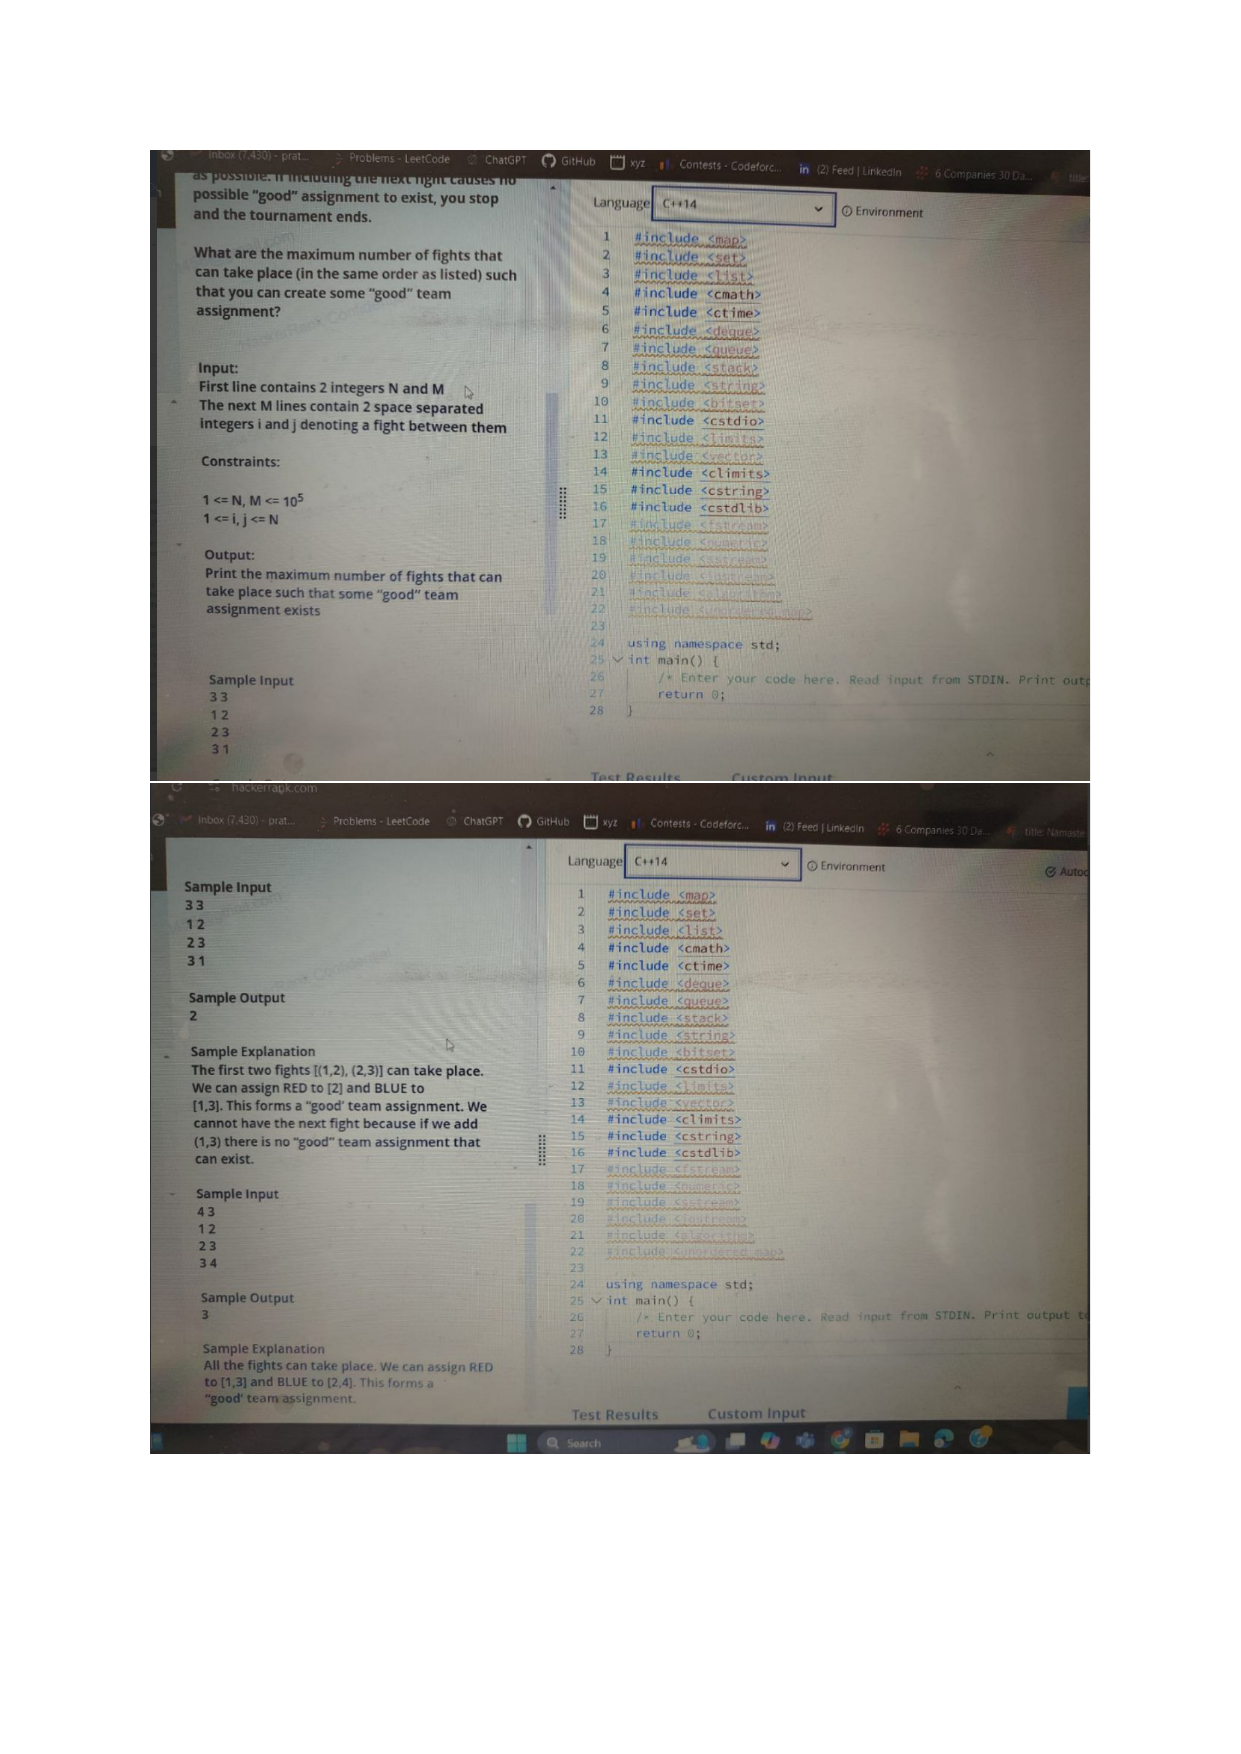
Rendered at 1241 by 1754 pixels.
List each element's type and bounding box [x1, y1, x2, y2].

picture [150, 783, 1091, 1454]
picture [150, 150, 1091, 781]
